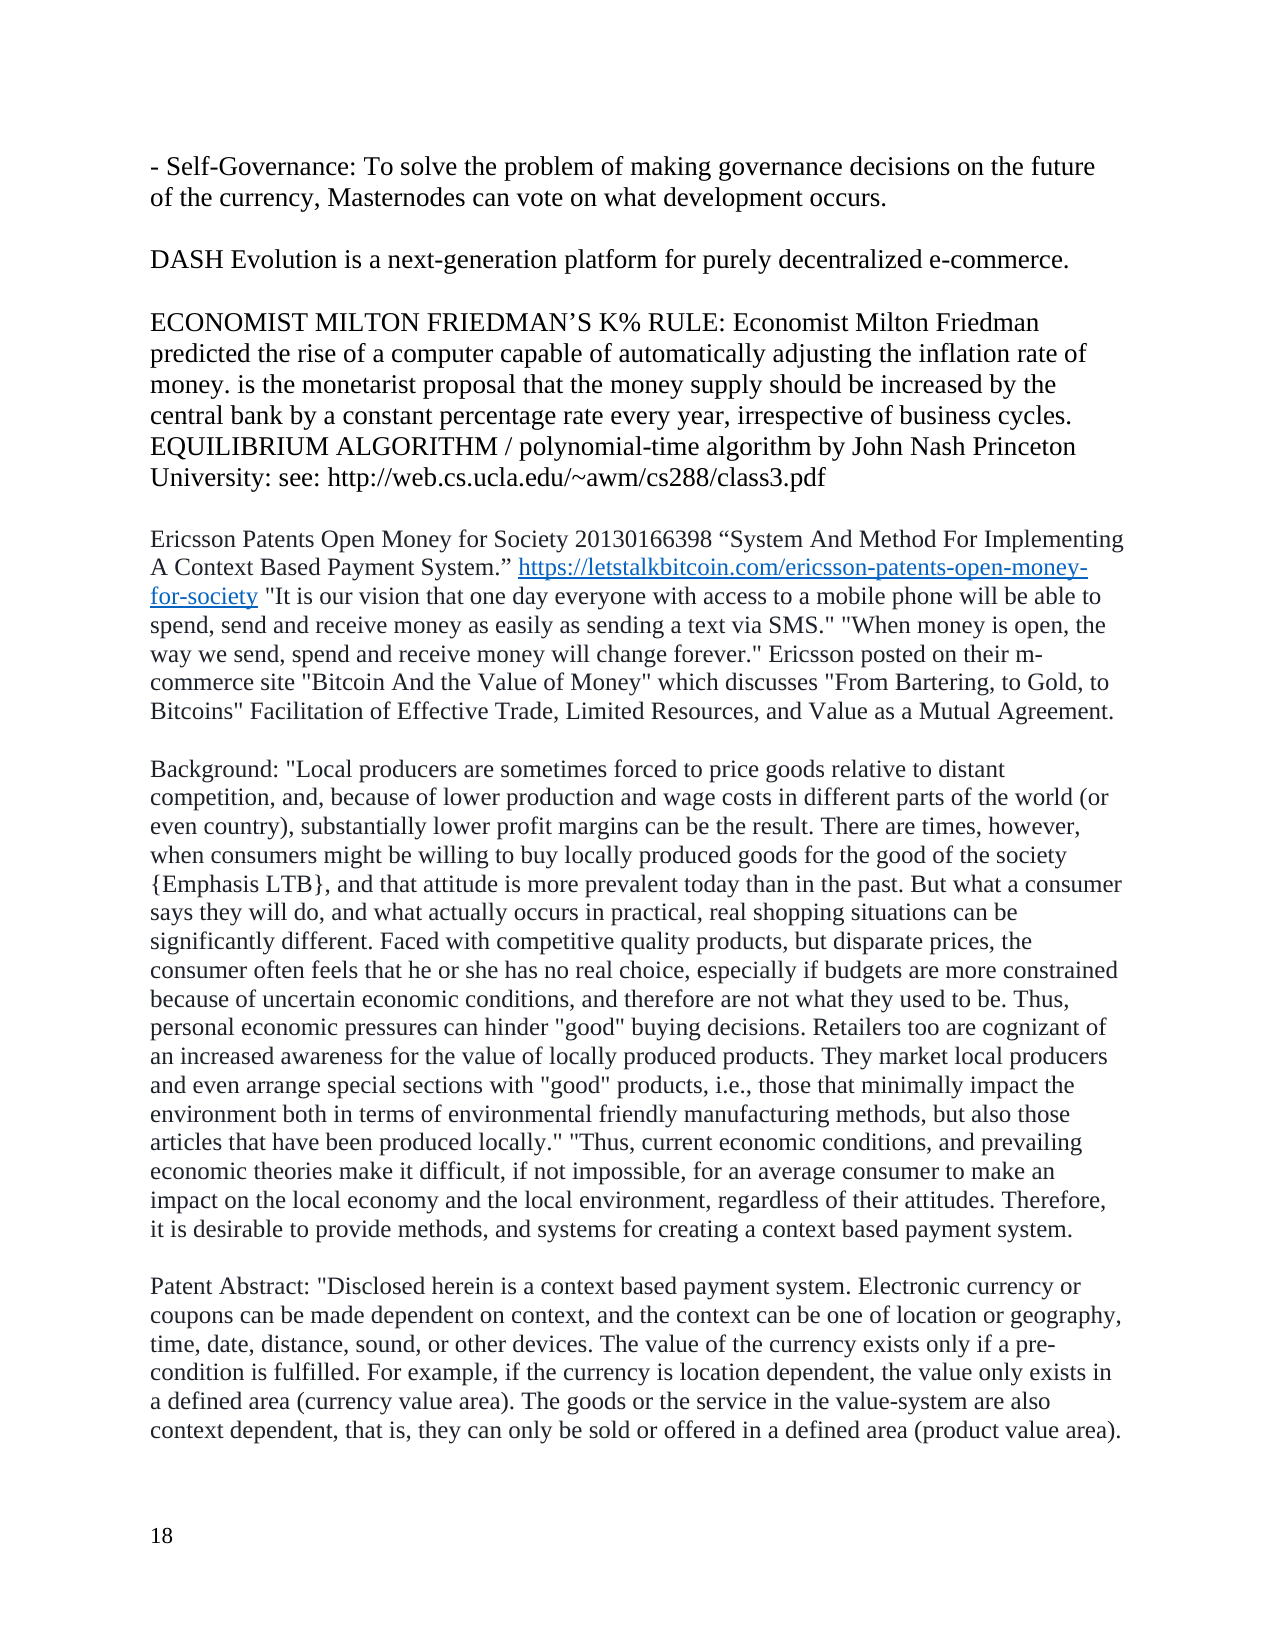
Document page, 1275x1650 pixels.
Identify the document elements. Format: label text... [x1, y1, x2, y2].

text EQUILIBRIUM ALGORITHM / polynomial-time algorithm by John Nash Princeton University: see: http://web.cs.ucla.edu/~awm/cs288/class3.pdf [150, 430, 1125, 493]
text Background: "Local producers are sometimes forced to price goods relative to distant competition, and, because of lower production and wage costs in different parts of the world (or even country), substantially lower profit margins can be the result. There are times, however, when consumers might be willing to buy locally produced goods for the good of the society {Emphasis LTB}, and that attitude is more prevalent today than in the past. But what a consumer says they will do, and what actually occurs in practical, real shopping situations can be significantly different. Faced with competitive quality products, but disparate prices, the consumer often feels that he or she has no real choice, especially if budgets are more constrained because of uncertain economic conditions, and therefore are not what they used to be. Thus, personal economic pressures can hinder "good" buying decisions. Retailers too are cognizant of an increased awareness for the value of locally produced products. They market local producers and even arrange special sections with "good" products, i.e., those that minimally impact the environment both in terms of environmental friendly manufacturing methods, but also those articles that have been produced locally." "Thus, current economic conditions, and prevailing economic theories make it difficult, if not impossible, for an average consumer to make an impact on the local economy and the local environment, regardless of their attitudes. Therefore, it is desirable to provide methods, and systems for creating a context based payment system. [150, 754, 1125, 1242]
text ECONOMIST MILTON FRIEDMAN’S K% RULE: Economist Milton Friedman predicted the rise of a computer capable of automatically adjusting the inflation rate of money. is the monetarist proposal that the money supply should be increased by the central bank by a constant percentage rate every year, irrespective of business cycles. [150, 306, 1125, 430]
text - Self-Governance: To solve the problem of making governance decisions on the future of the currency, Masternodes can vote on what development occurs. [150, 150, 1125, 212]
text DASH Evolution is a next-generation platform for purely decentralized e-commerce. [150, 243, 1125, 274]
text Ericsson Patents Open Money for Society 20130166398 “System And Method For Implementing A Context Based Payment System.” https://letstalkbitcoin.com/ericsson-patents-open-money-for-society "It is our vision that one day everyone with access to a mobile phone will be able to spend, send and receive money as easily as sending a text via SMS." "When money is open, the way we send, spend and receive money will change forever." Ericsson posted on their m-commerce site "Bitcoin And the Value of Money" which discusses "From Bartering, to Gold, to Bitcoins" Facilitation of Effective Trade, Limited Resources, and Value as a Mutual Agreement. [150, 524, 1125, 725]
